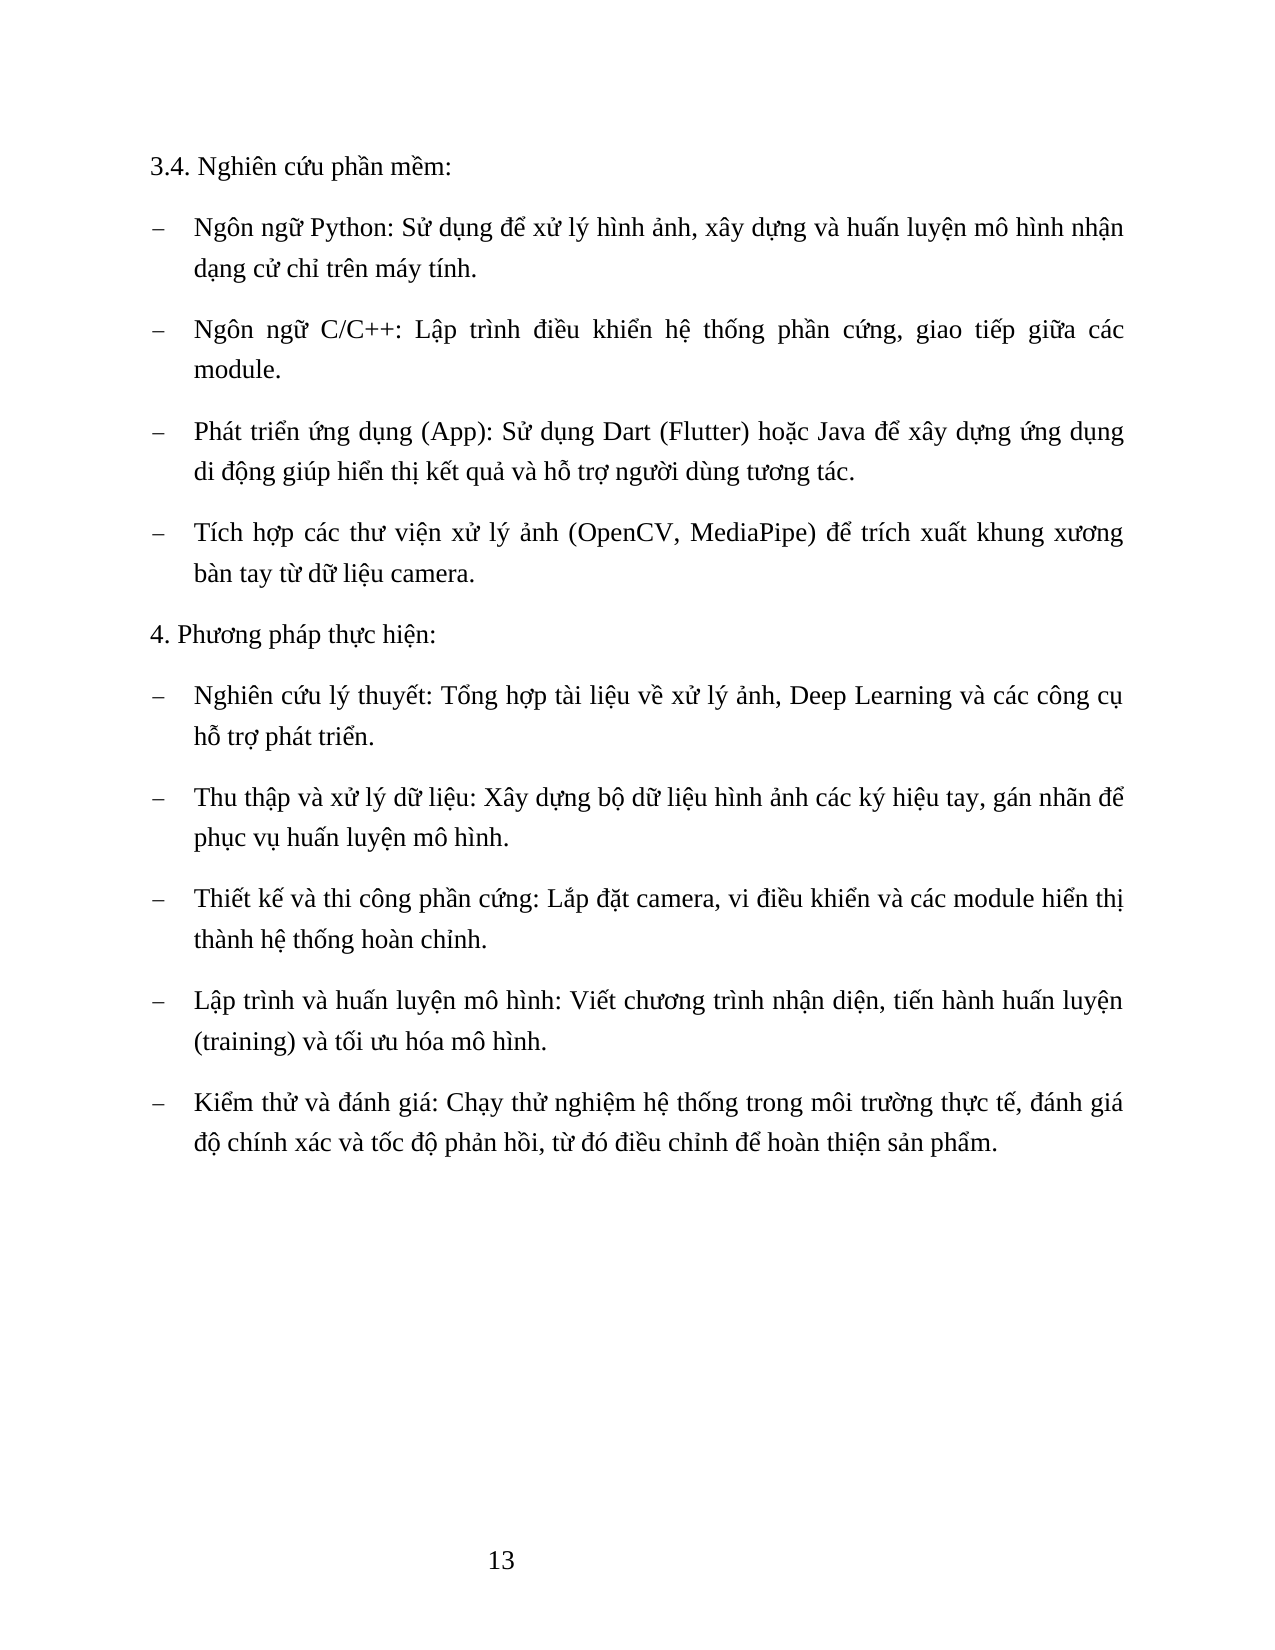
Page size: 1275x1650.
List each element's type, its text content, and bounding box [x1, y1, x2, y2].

list Thiết kế và thi công phần cứng: Lắp đặt camera, vi điều khiển và các module hiển thị thành hệ thống hoàn chỉnh. [150, 882, 1125, 954]
list Ngôn ngữ Python: Sử dụng để xử lý hình ảnh, xây dựng và huấn luyện mô hình nhận dạng cử chỉ trên máy tính. [150, 211, 1125, 283]
list Thu thập và xử lý dữ liệu: Xây dựng bộ dữ liệu hình ảnh các ký hiệu tay, gán nhãn để phục vụ huấn luyện mô hình. [150, 781, 1125, 852]
list Phương pháp thực hiện: [150, 618, 1125, 649]
list Nghiên cứu lý thuyết: Tổng hợp tài liệu về xử lý ảnh, Deep Learning và các công cụ hỗ trợ phát triển. [150, 679, 1125, 751]
list Lập trình và huấn luyện mô hình: Viết chương trình nhận diện, tiến hành huấn luyện (training) và tối ưu hóa mô hình. [150, 984, 1125, 1056]
list Kiểm thử và đánh giá: Chạy thử nghiệm hệ thống trong môi trường thực tế, đánh giá độ chính xác và tốc độ phản hồi, từ đó điều chỉnh để hoàn thiện sản phẩm. [150, 1086, 1125, 1157]
list Nghiên cứu phần mềm: [150, 150, 1125, 181]
list Ngôn ngữ C/C++: Lập trình điều khiển hệ thống phần cứng, giao tiếp giữa các module. [150, 313, 1125, 384]
list Phát triển ứng dụng (App): Sử dụng Dart (Flutter) hoặc Java để xây dựng ứng dụng di động giúp hiển thị kết quả và hỗ trợ người dùng tương tác. [150, 414, 1125, 486]
list Tích hợp các thư viện xử lý ảnh (OpenCV, MediaPipe) để trích xuất khung xương bàn tay từ dữ liệu camera. [150, 516, 1125, 588]
